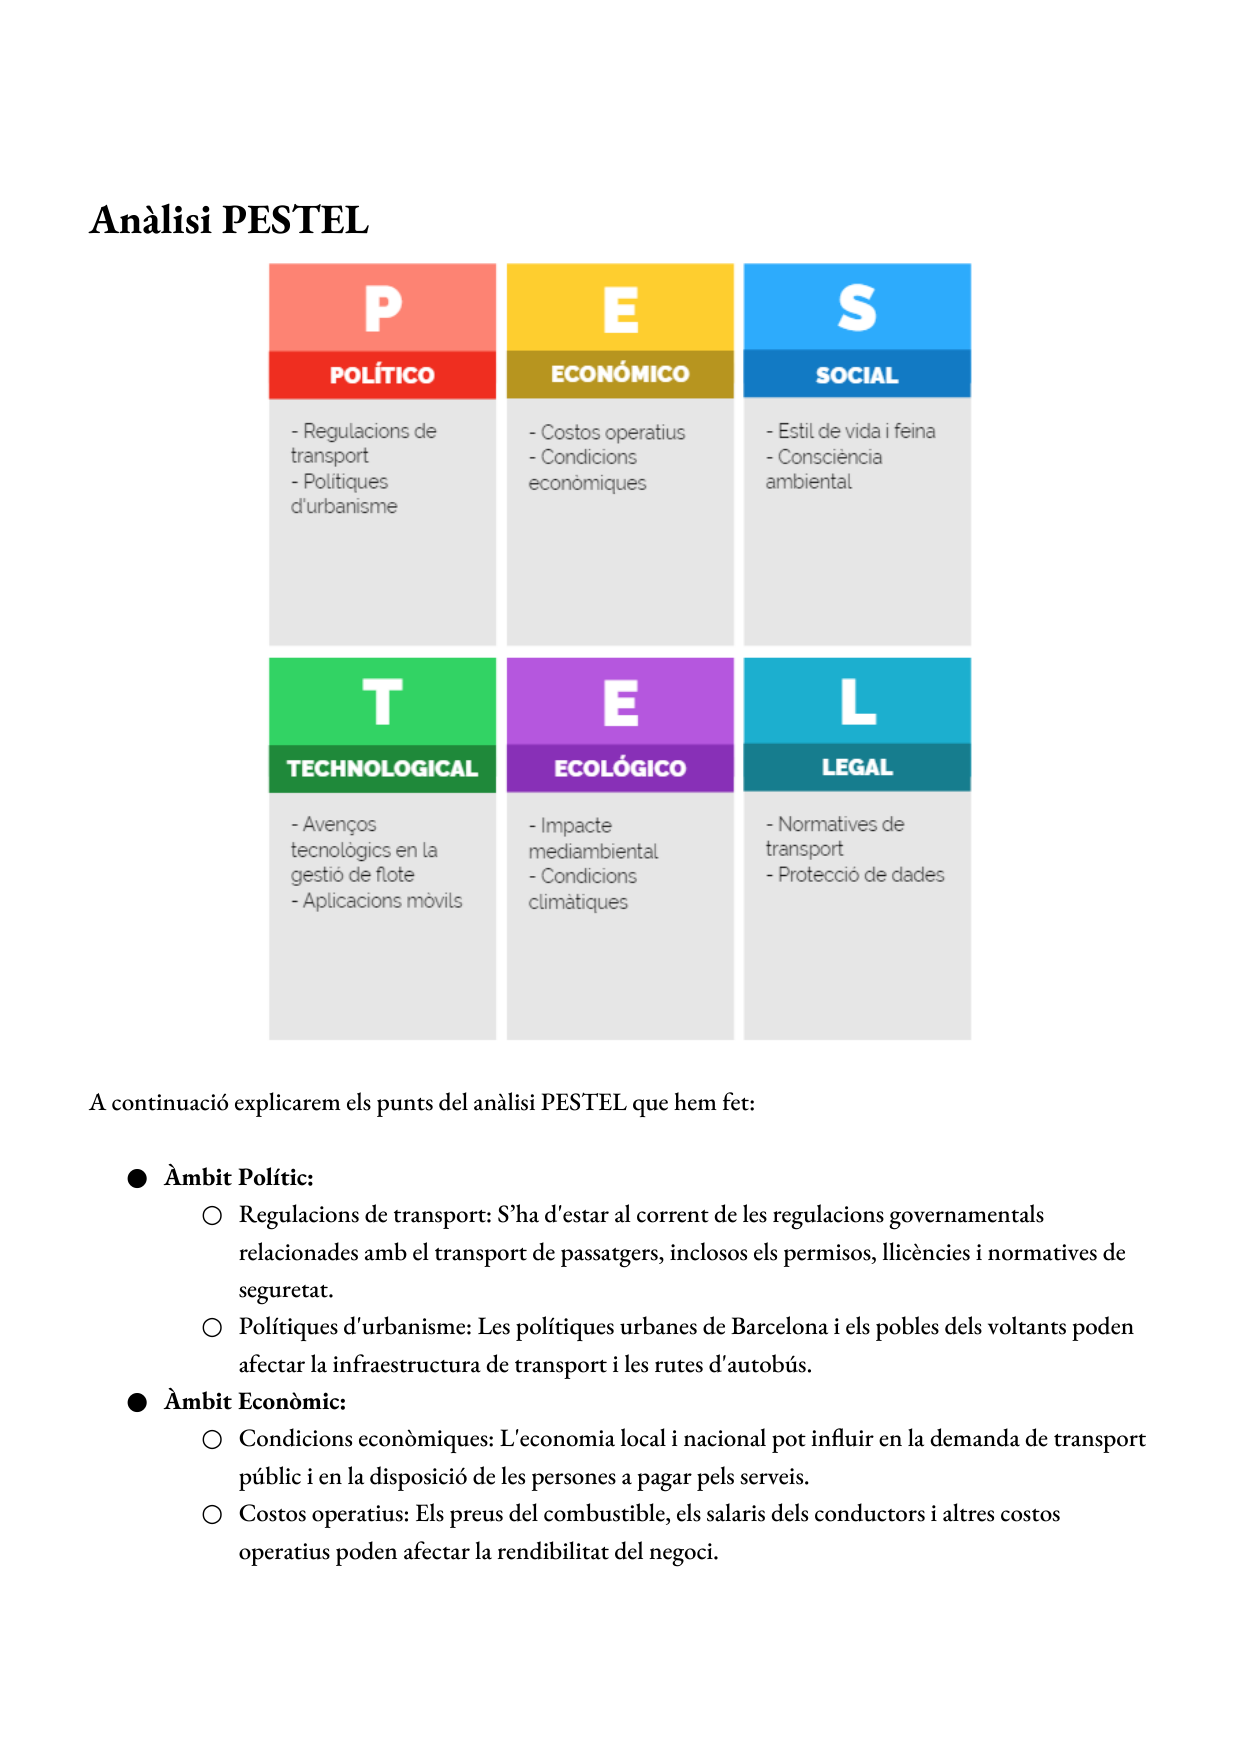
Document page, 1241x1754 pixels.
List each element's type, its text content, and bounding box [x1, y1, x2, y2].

picture [264, 258, 977, 1047]
list Condicions econòmiques: L'economia local i nacional pot influir en la demanda de transport públic i en la disposició de les persones a pagar pels serveis. [201, 1422, 1152, 1492]
list Regulacions de transport: S’ha d'estar al corrent de les regulacions governamentals relacionades amb el transport de passatgers, inclosos els permisos, llicències i normatives de seguretat. [201, 1197, 1152, 1305]
list Àmbit Econòmic: [126, 1384, 1152, 1417]
list Àmbit Polític: [126, 1160, 1152, 1192]
text A continuació explicarem els punts del anàlisi PESTEL que hem fet: [88, 1085, 1152, 1118]
subtitle Anàlisi PESTEL [88, 192, 1152, 246]
list Polítiques d'urbanisme: Les polítiques urbanes de Barcelona i els pobles dels voltants poden afectar la infraestructura de transport i les rutes d'autobús. [201, 1309, 1152, 1379]
list Costos operatius: Els preus del combustible, els salaris dels conductors i altres costos operatius poden afectar la rendibilitat del negoci. [201, 1496, 1152, 1566]
